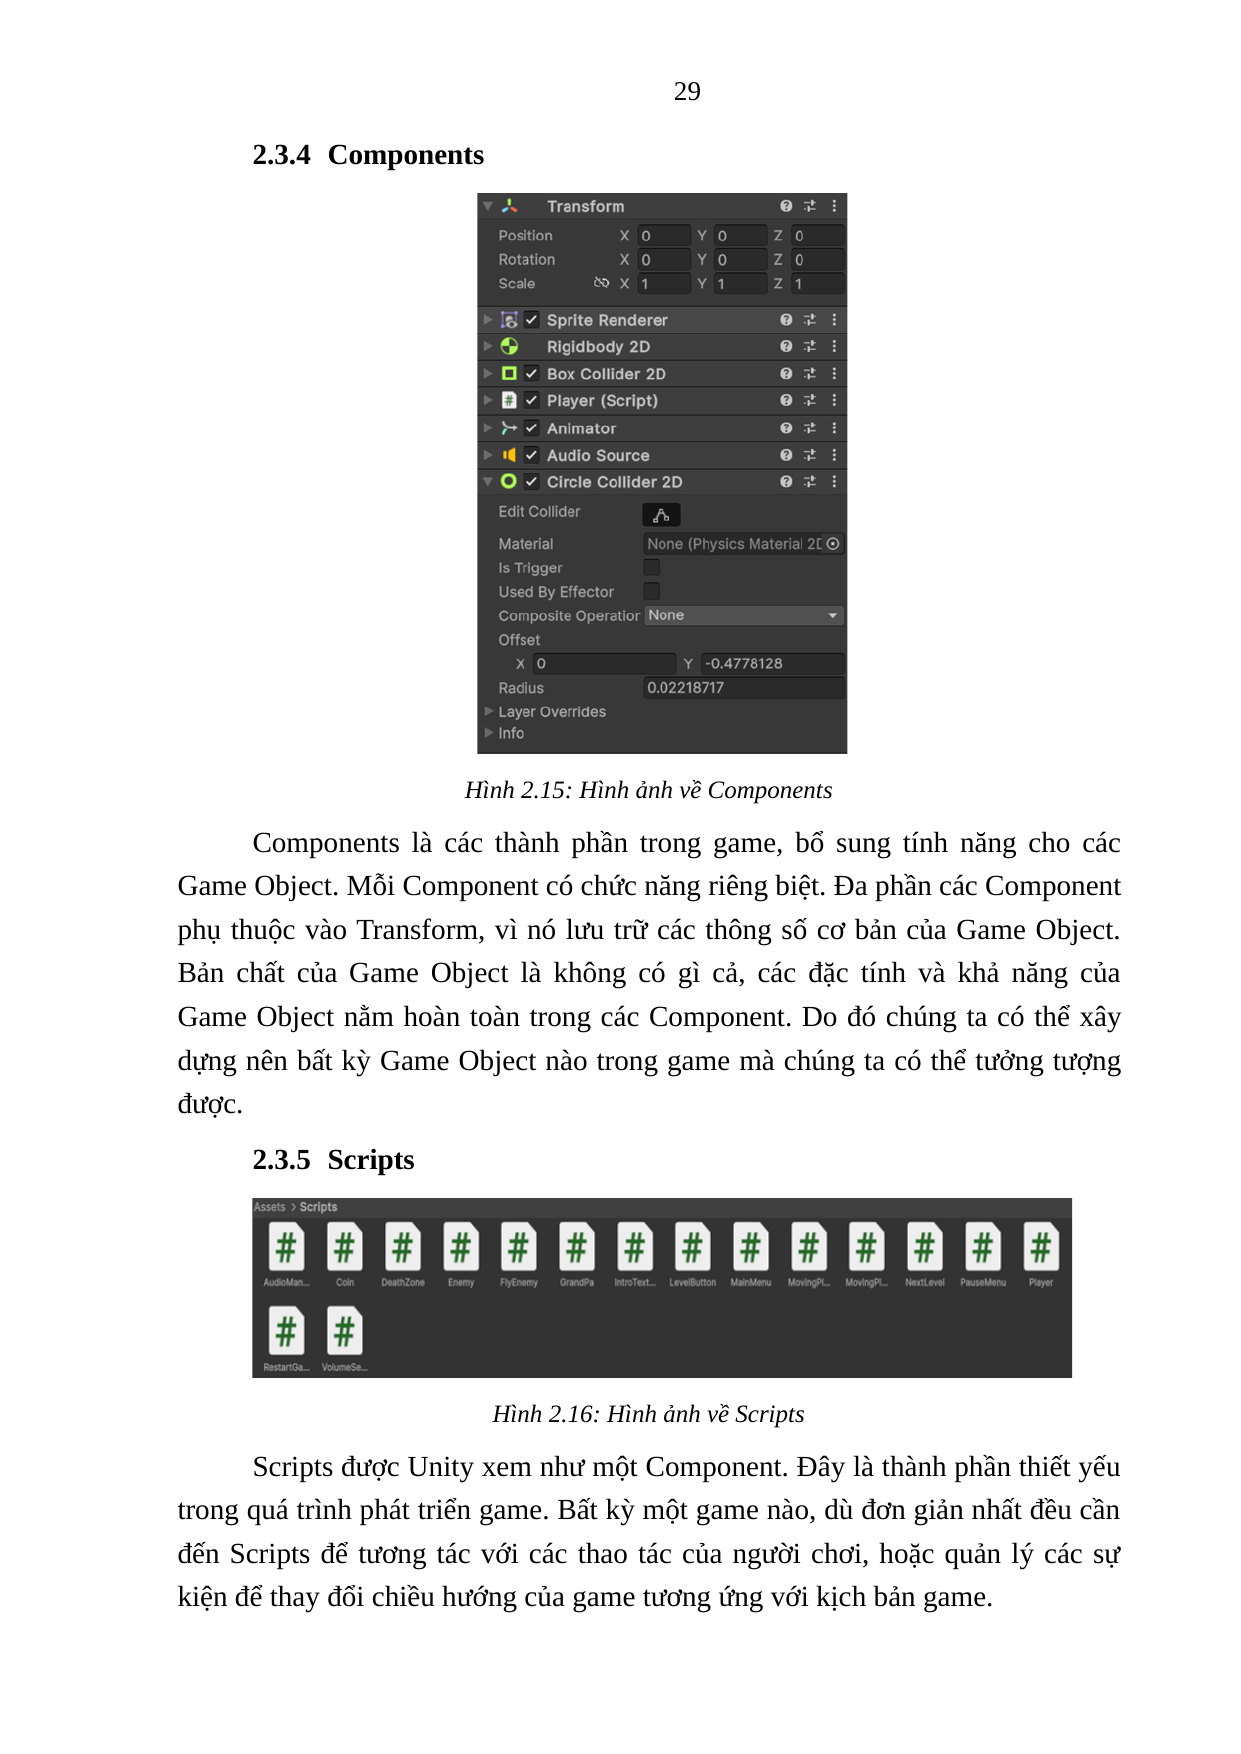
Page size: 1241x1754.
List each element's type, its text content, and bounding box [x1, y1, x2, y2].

picture [477, 193, 848, 754]
text Scripts được Unity xem như một Component. Đây là thành phần thiết yếu trong quá trình phát triển game. Bất kỳ một game nào, dù đơn giản nhất đều cần đến Scripts để tương tác với các thao tác của người chơi, hoặc quản lý các sự kiện để thay đổi chiều hướng của game tương ứng với kịch bản game. [177, 1449, 1122, 1613]
subtitle Scripts [252, 1142, 1122, 1176]
text Components là các thành phần trong game, bổ sung tính năng cho các Game Object. Mỗi Component có chức năng riêng biệt. Đa phần các Component phụ thuộc vào Transform, vì nó lưu trữ các thông số cơ bản của Game Object. Bản chất của Game Object là không có gì cả, các đặc tính và khả năng của Game Object nằm hoàn toàn trong các Component. Do đó chúng ta có thể xây dựng nên bất kỳ Game Object nào trong game mà chúng ta có thể tưởng tượng được. [177, 825, 1122, 1120]
picture [252, 1198, 1073, 1378]
subtitle Components [252, 137, 1122, 171]
